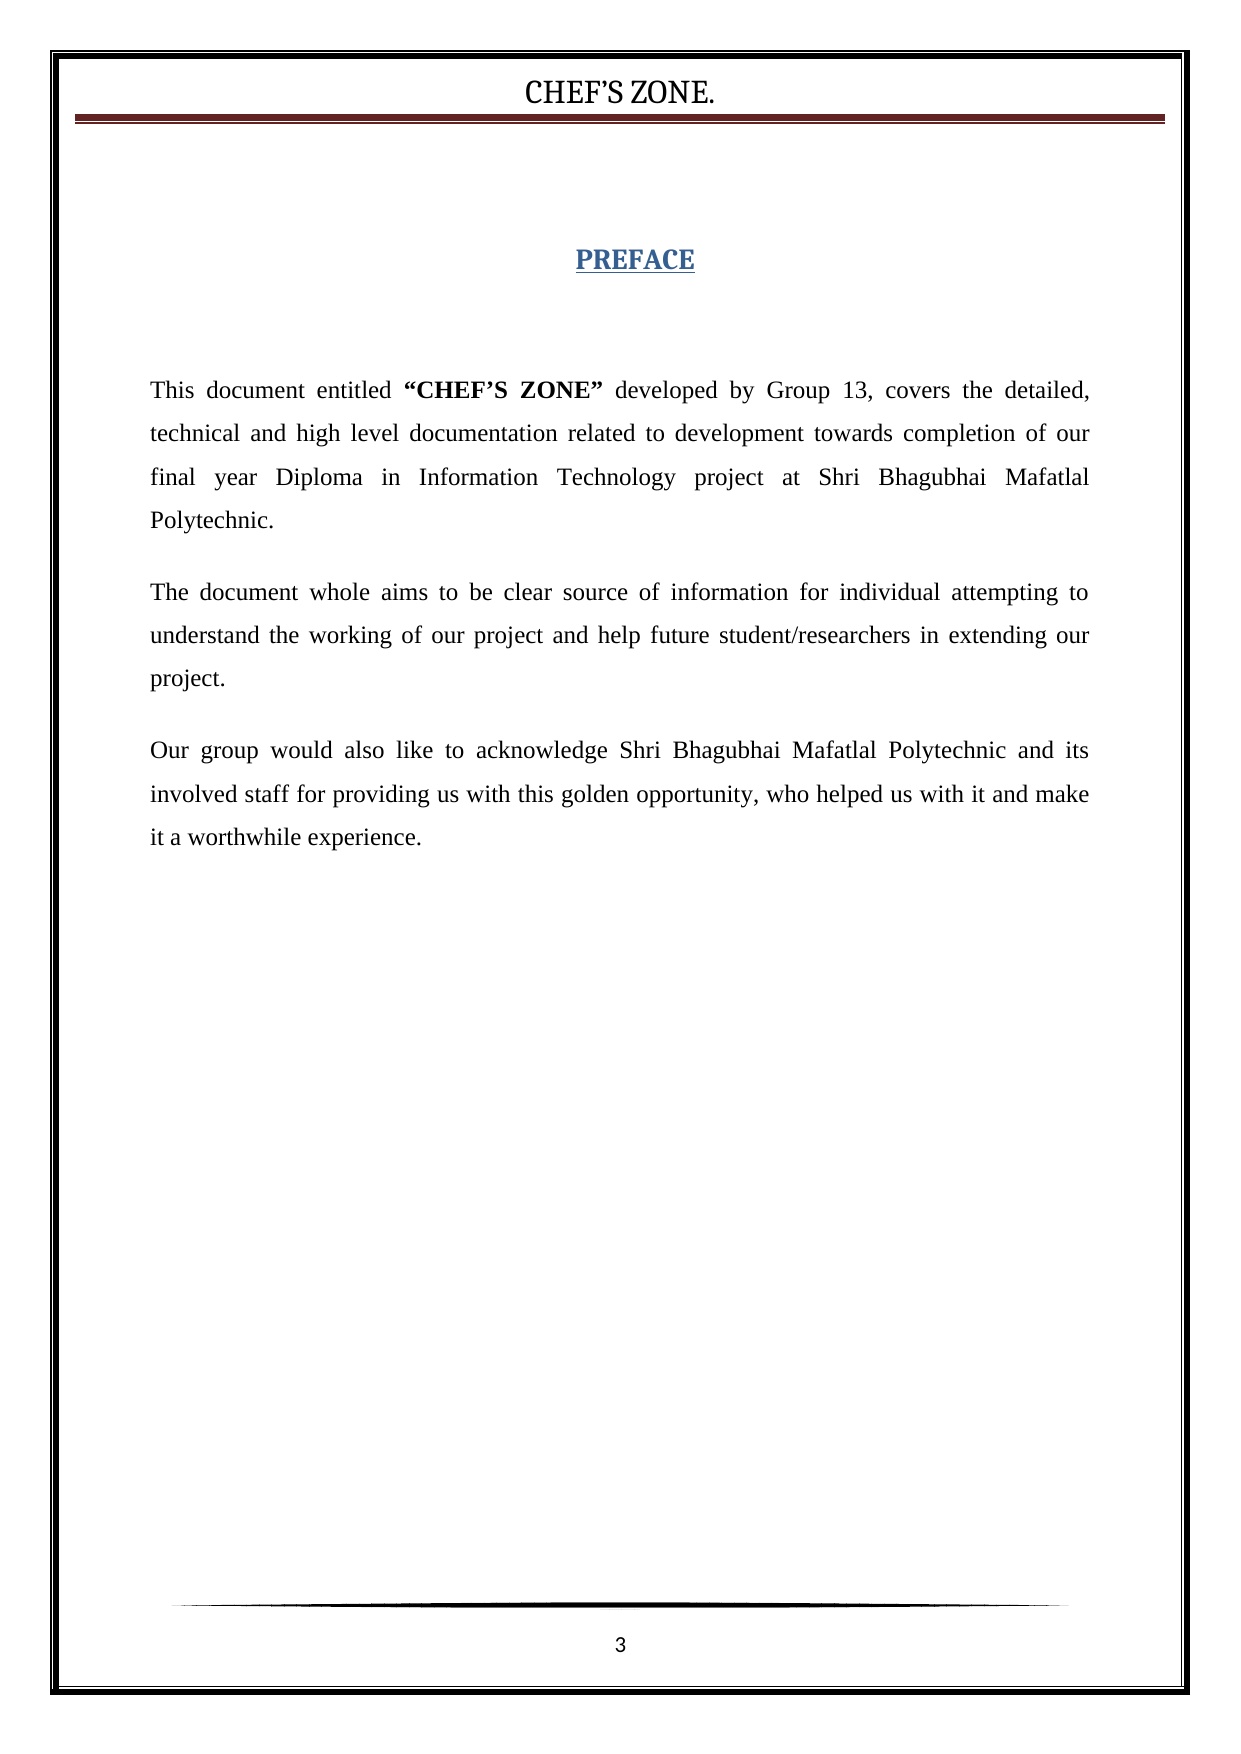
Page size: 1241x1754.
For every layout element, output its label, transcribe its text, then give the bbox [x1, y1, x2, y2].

subtitle PREFACE [134, 243, 1136, 277]
picture [171, 1601, 1069, 1610]
text Our group would also like to acknowledge Shri Bhagubhai Mafatlal Polytechnic and its involved staff for providing us with this golden opportunity, who helped us with it and make it a worthwhile experience. [150, 736, 1090, 851]
text The document whole aims to be clear source of information for individual attempting to understand the working of our project and help future student/researchers in extending our project. [150, 577, 1090, 692]
text This document entitled “CHEF’S ZONE” developed by Group 13, covers the detailed, technical and high level documentation related to development towards completion of our final year Diploma in Information Technology project at Shri Bhagubhai Mafatlal Polytechnic. [150, 375, 1090, 533]
